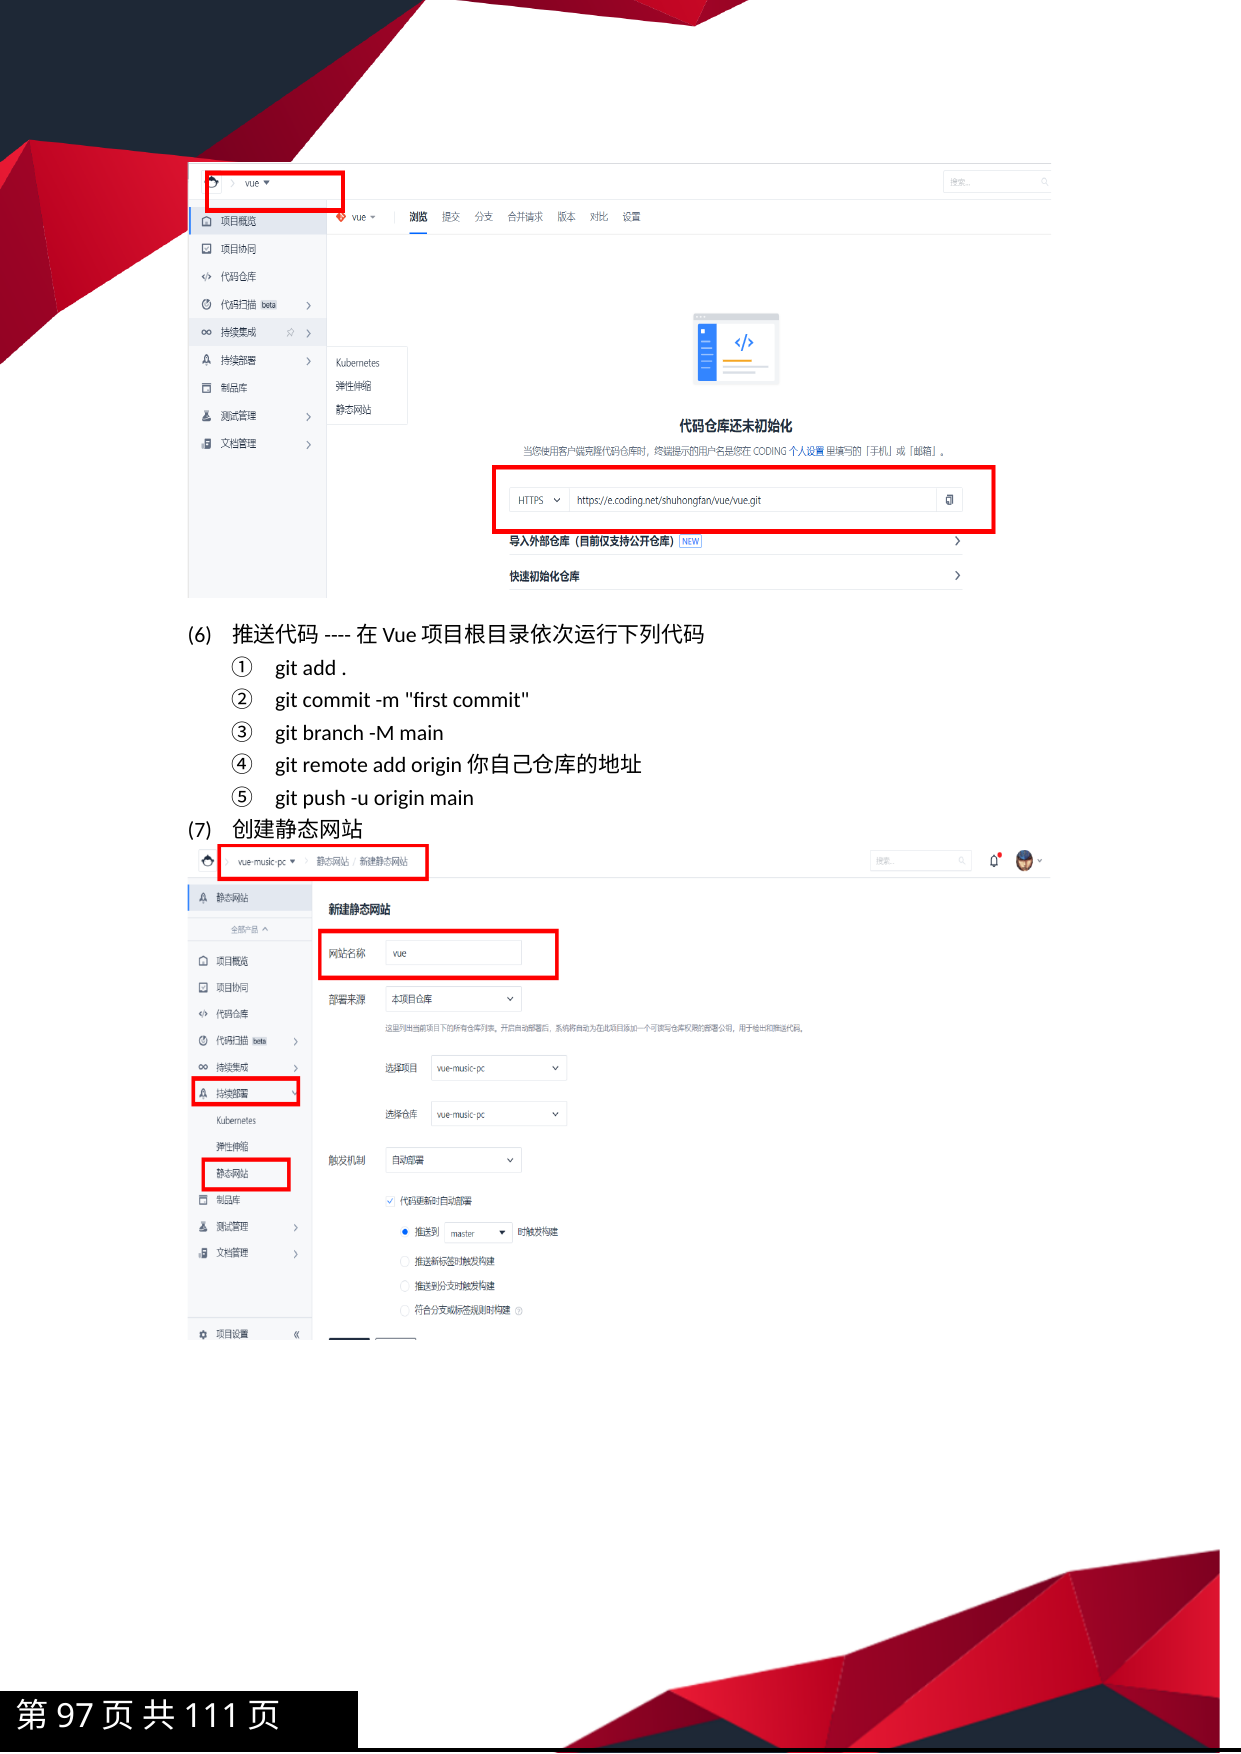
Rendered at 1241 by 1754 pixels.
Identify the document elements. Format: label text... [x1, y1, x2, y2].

picture [0, 1488, 1241, 1753]
list git push -u origin main [187, 779, 1053, 812]
list git branch -M main [187, 714, 1053, 747]
picture [187, 844, 1051, 1340]
list 创建静态网站 [187, 812, 1053, 844]
list git add . [187, 649, 1053, 682]
picture [0, 0, 1052, 598]
list git commit -m "first commit" [187, 682, 1053, 714]
list git remote add origin 你自己仓库的地址 [187, 747, 1053, 779]
list 推送代码 ---- 在Vue项目根目录依次运行下列代码 [187, 617, 1053, 649]
